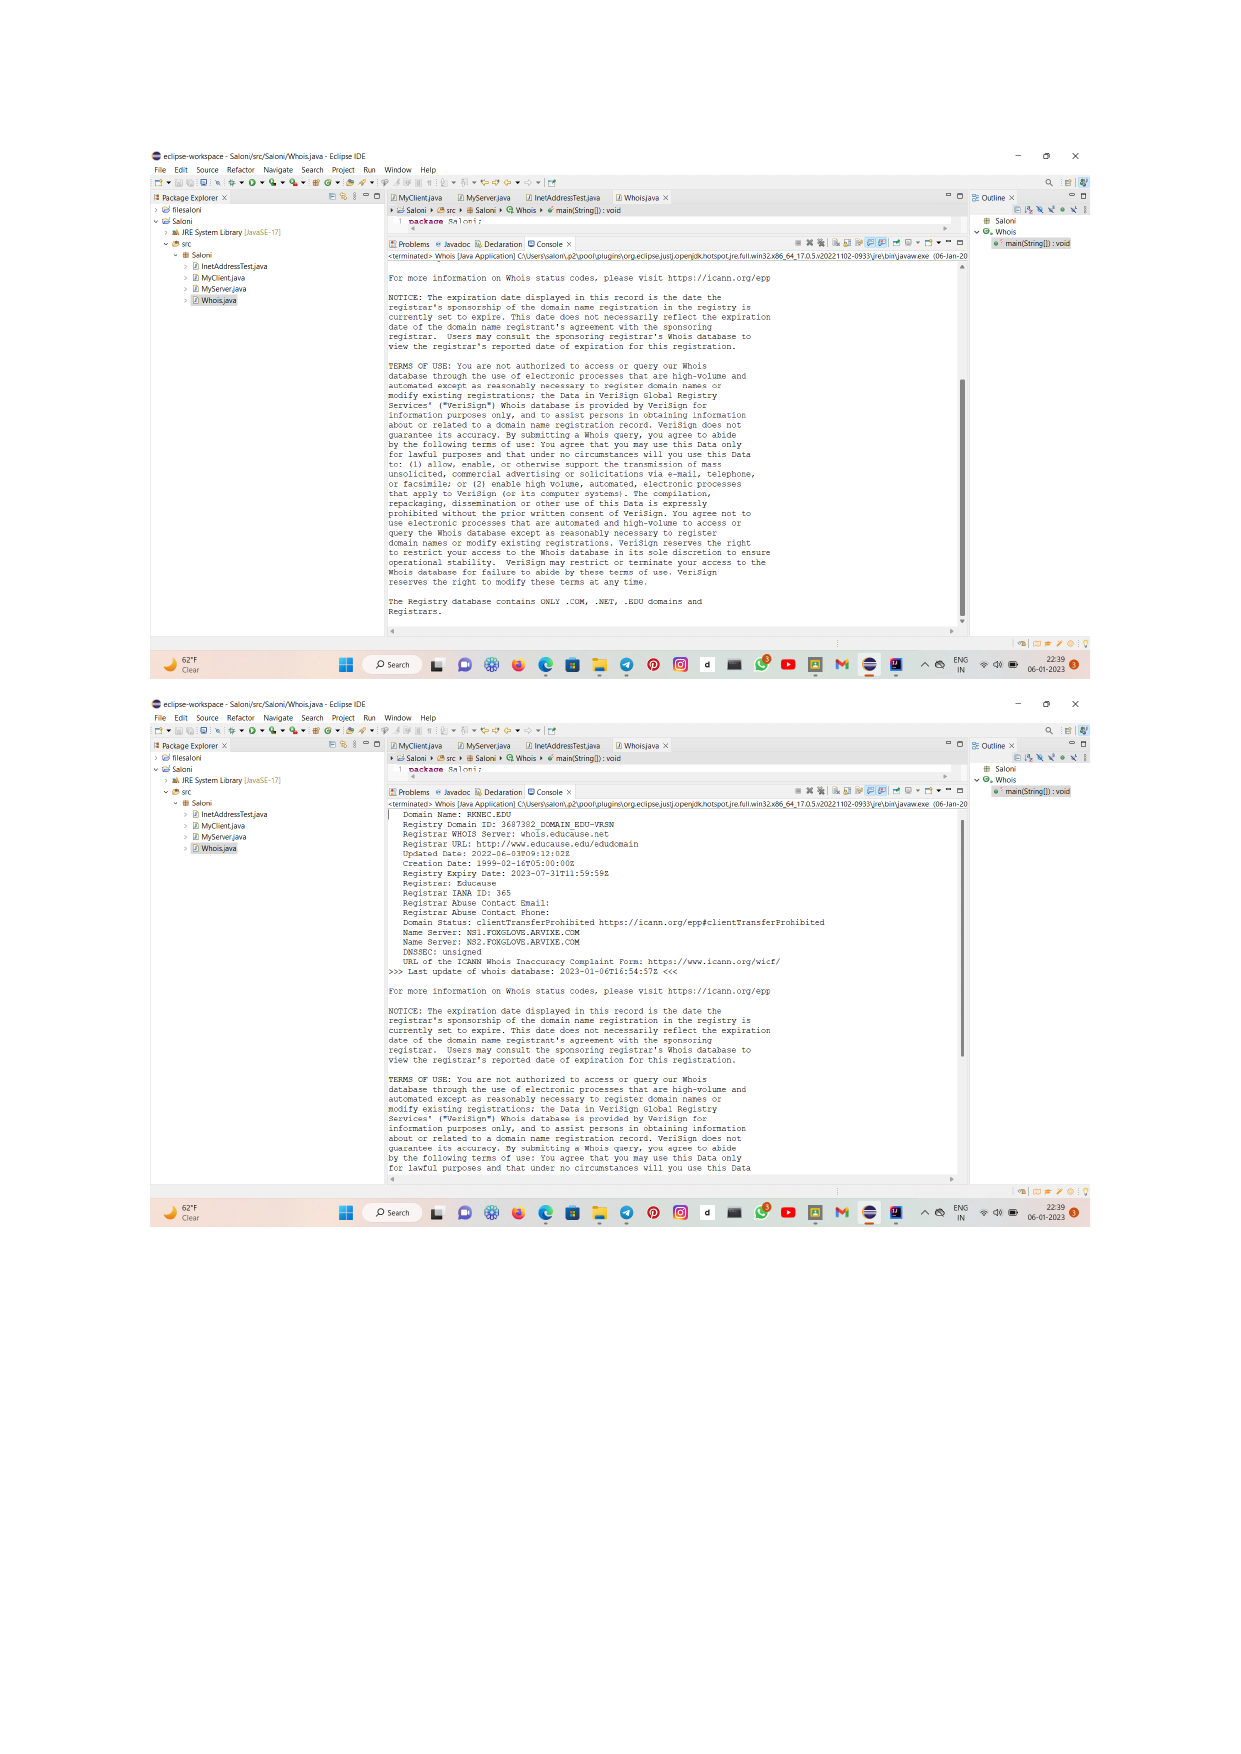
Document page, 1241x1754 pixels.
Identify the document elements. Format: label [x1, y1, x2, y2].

picture [150, 150, 1091, 679]
picture [150, 697, 1091, 1227]
